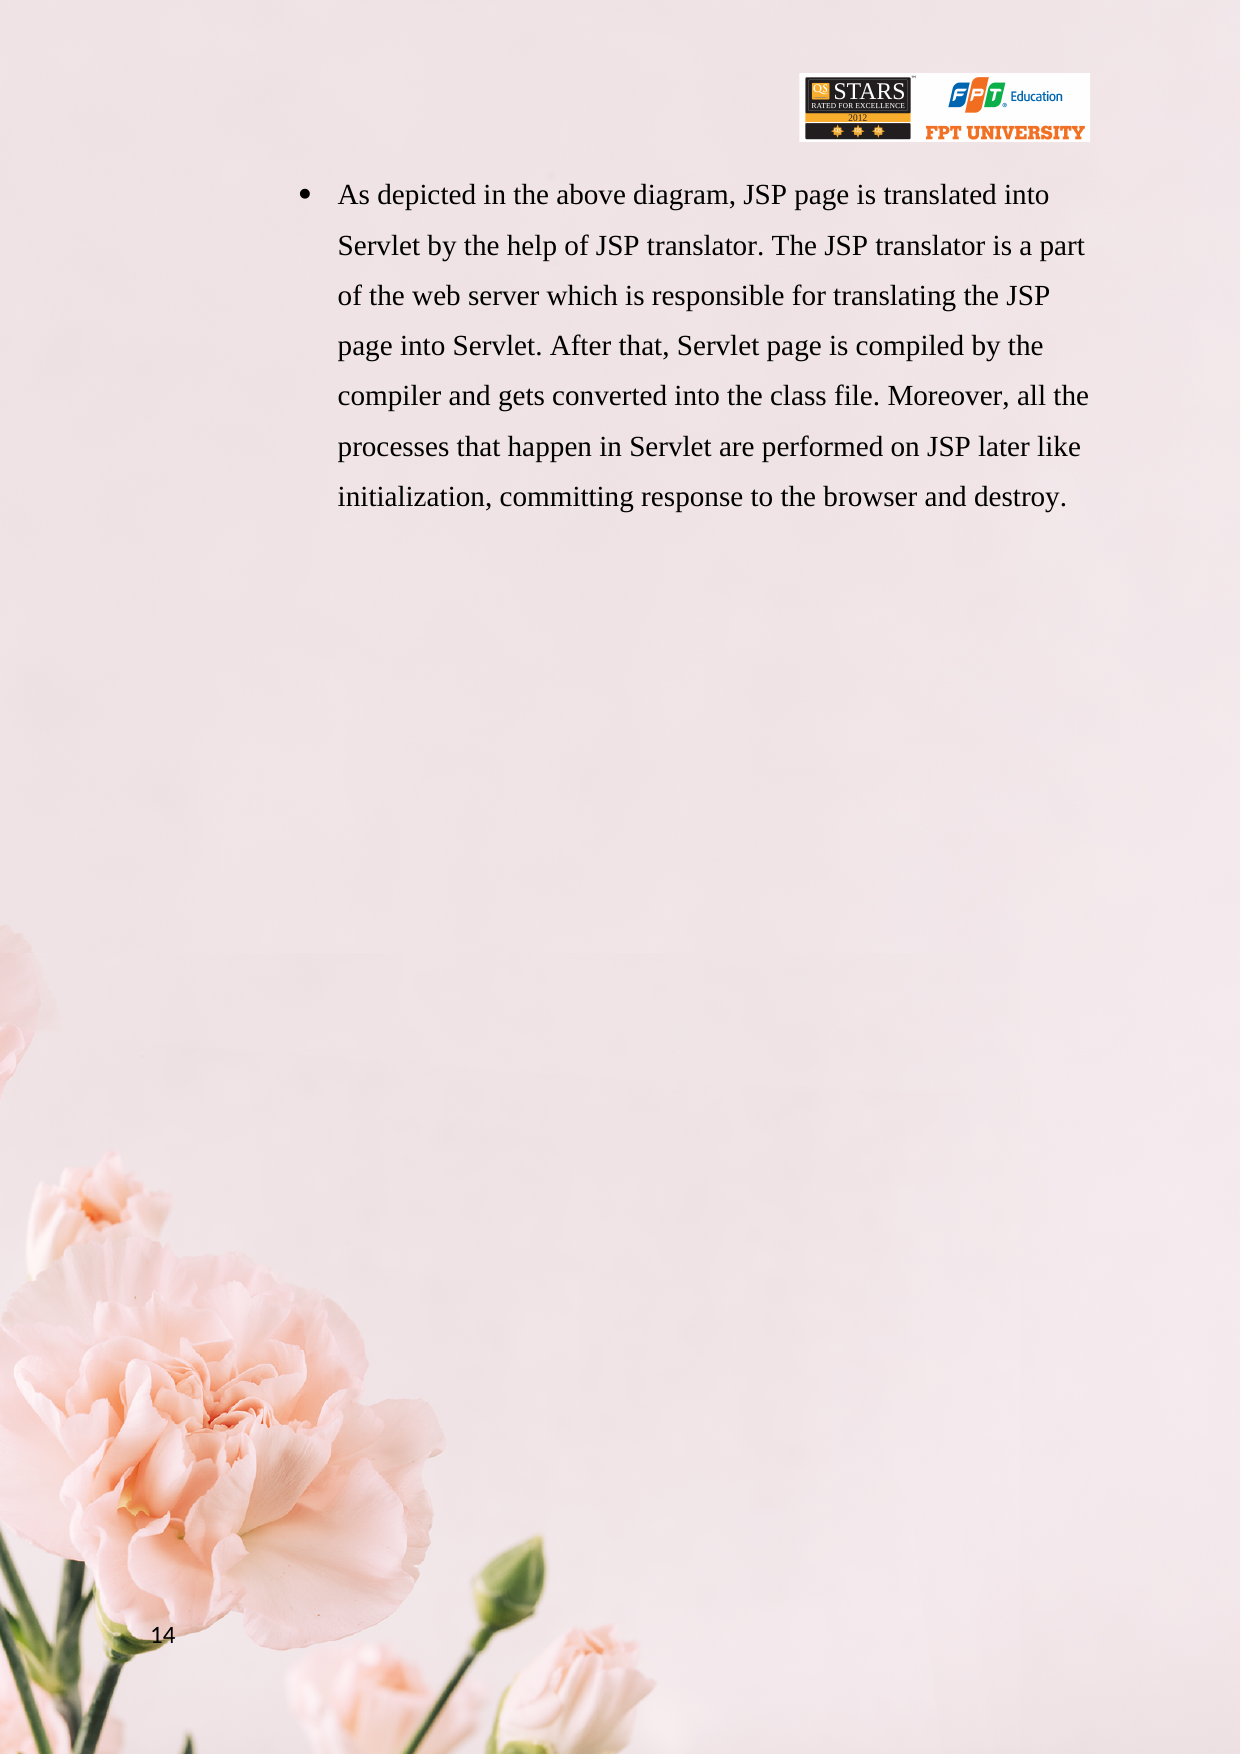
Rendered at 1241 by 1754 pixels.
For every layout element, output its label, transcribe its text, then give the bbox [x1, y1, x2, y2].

picture [0, 0, 1241, 1754]
list As depicted in the above diagram, JSP page is translated into Servlet by the help of JSP translator. The JSP translator is a part of the web server which is responsible for translating the JSP page into Servlet. After that, Servlet page is compiled by the compiler and gets converted into the class file. Moreover, all the processes that happen in Servlet are performed on JSP later like initialization, committing response to the browser and destroy. [300, 177, 1090, 513]
